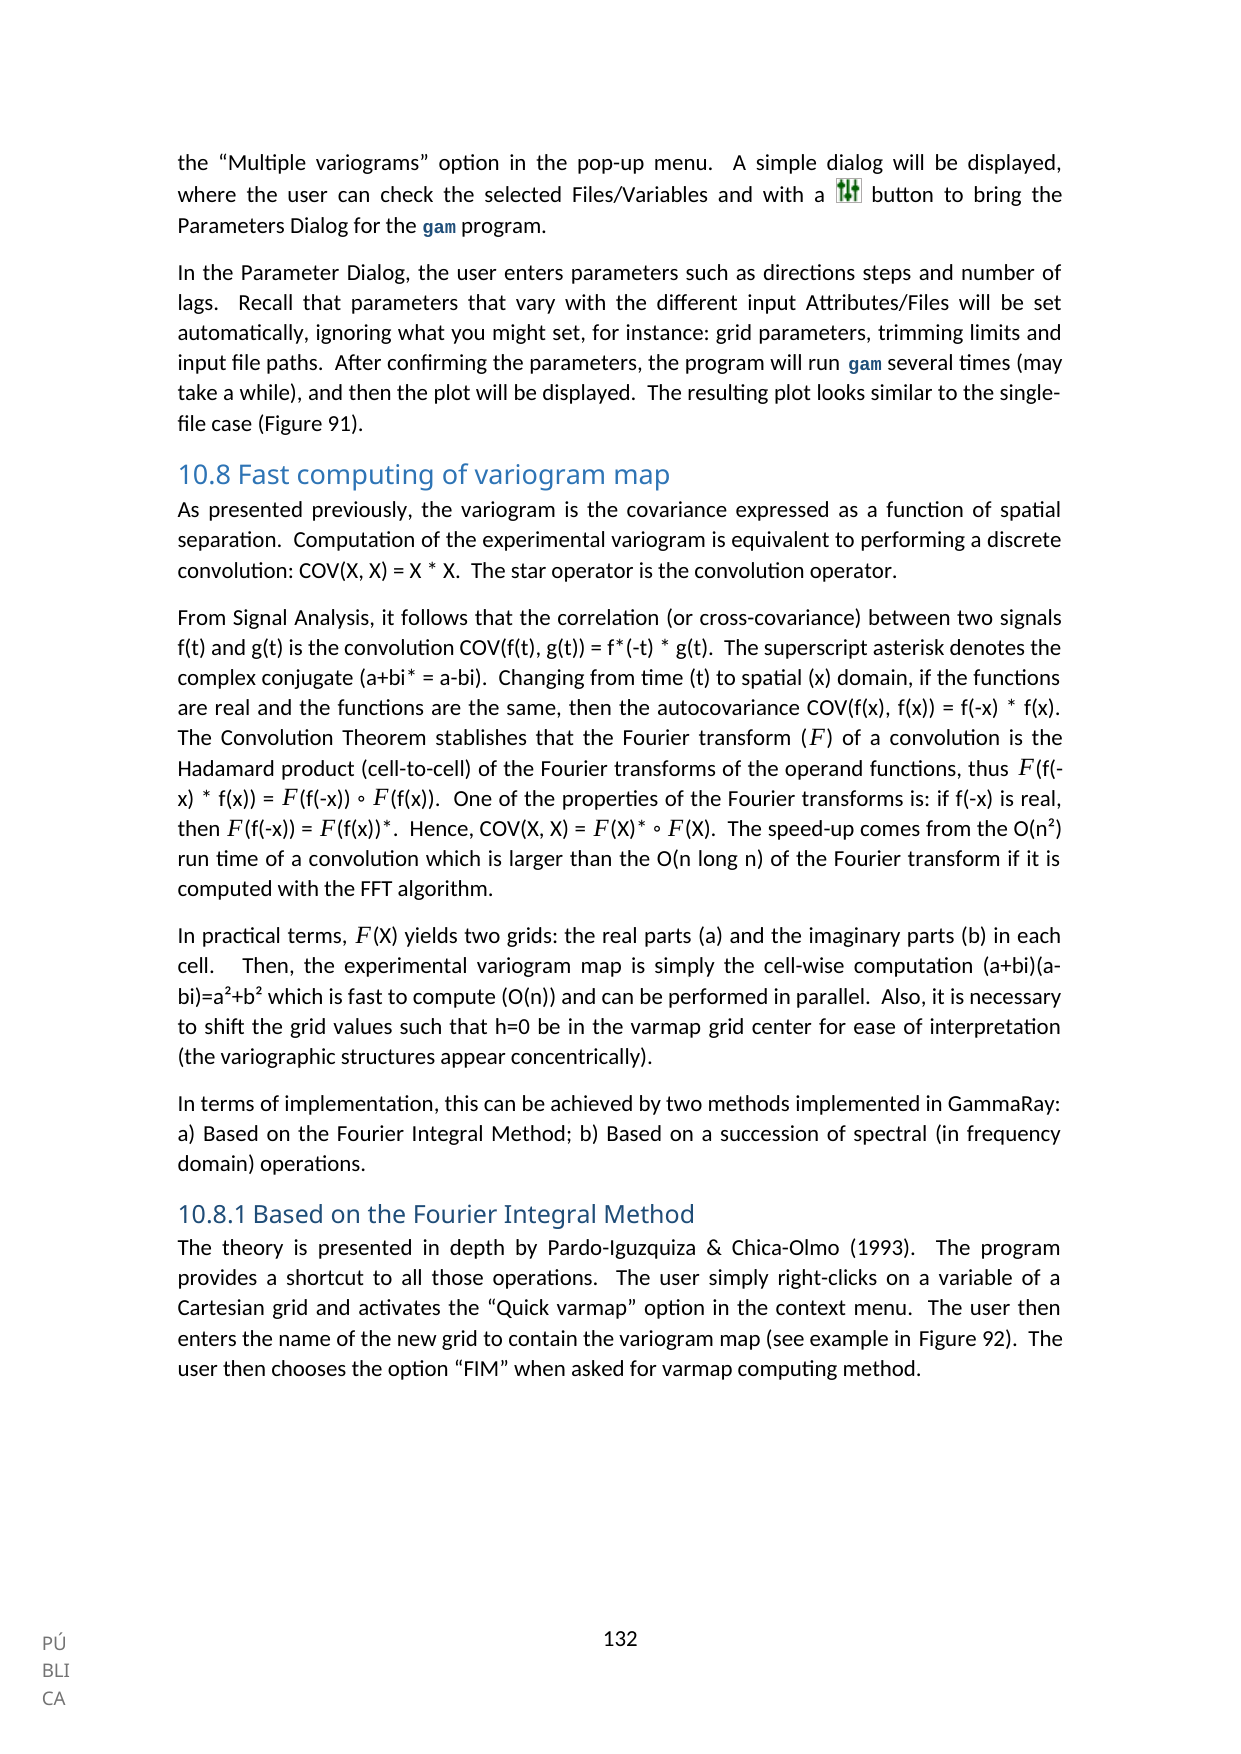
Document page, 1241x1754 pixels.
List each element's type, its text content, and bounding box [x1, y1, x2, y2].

text In terms of implementation, this can be achieved by two methods implemented in GammaRay: a) Based on the Fourier Integral Method; b) Based on a succession of spectral (in frequency domain) operations. [177, 1089, 1063, 1177]
text From Signal Analysis, it follows that the correlation (or cross-covariance) between two signals f(t) and g(t) is the convolution COV(f(t), g(t)) = f*(-t) * g(t). The superscript asterisk denotes the complex conjugate (a+bi* = a-bi). Changing from time (t) to spatial (x) domain, if the functions are real and the functions are the same, then the autocovariance COV(f(x), f(x)) = f(-x) * f(x). The Convolution Theorem stablishes that the Fourier transform () of a convolution is the Hadamard product (cell-to-cell) of the Fourier transforms of the operand functions, thus (f(-x) * f(x)) = (f(-x)) ◦ (f(x)). One of the properties of the Fourier transforms is: if f(-x) is real, then (f(-x)) = (f(x))*. Hence, COV(X, X) = (X)* ◦ (X). The speed-up comes from the O(n²) run time of a convolution which is larger than the O(n long n) of the Fourier transform if it is computed with the FFT algorithm. [177, 603, 1063, 902]
subtitle Fast computing of variogram map [177, 456, 1063, 492]
text As presented previously, the variogram is the covariance expressed as a function of spatial separation. Computation of the experimental variogram is equivalent to performing a discrete convolution: COV(X, X) = X * X. The star operator is the convolution operator. [177, 495, 1063, 584]
text In practical terms, (X) yields two grids: the real parts (a) and the imaginary parts (b) in each cell. Then, the experimental variogram map is simply the cell-wise computation (a+bi)(a-bi)=a²+b² which is fast to compute (O(n)) and can be performed in parallel. Also, it is necessary to shift the grid values such that h=0 be in the varmap grid center for ease of interpretation (the variographic structures appear concentrically). [177, 921, 1063, 1070]
text In the Parameter Dialog, the user enters parameters such as directions steps and number of lags. Recall that parameters that vary with the different input Attributes/Files will be set automatically, ignoring what you might set, for instance: grid parameters, trimming limits and input file paths. After confirming the parameters, the program will run gam several times (may take a while), and then the plot will be displayed. The resulting plot looks similar to the single-file case (Figure 89). [177, 258, 1063, 437]
subtitle Based on the Fourier Integral Method [177, 1196, 1063, 1230]
picture [837, 179, 861, 202]
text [177, 148, 1063, 239]
text The theory is presented in depth by Pardo-Iguzquiza & Chica-Olmo (1993). The program provides a shortcut to all those operations. The user simply right-clicks on a variable of a Cartesian grid and activates the “Quick varmap” option in the context menu. The user then enters the name of the new grid to contain the variogram map (see example in Figure 90). The user then chooses the option “FIM” when asked for varmap computing method. [177, 1233, 1063, 1382]
